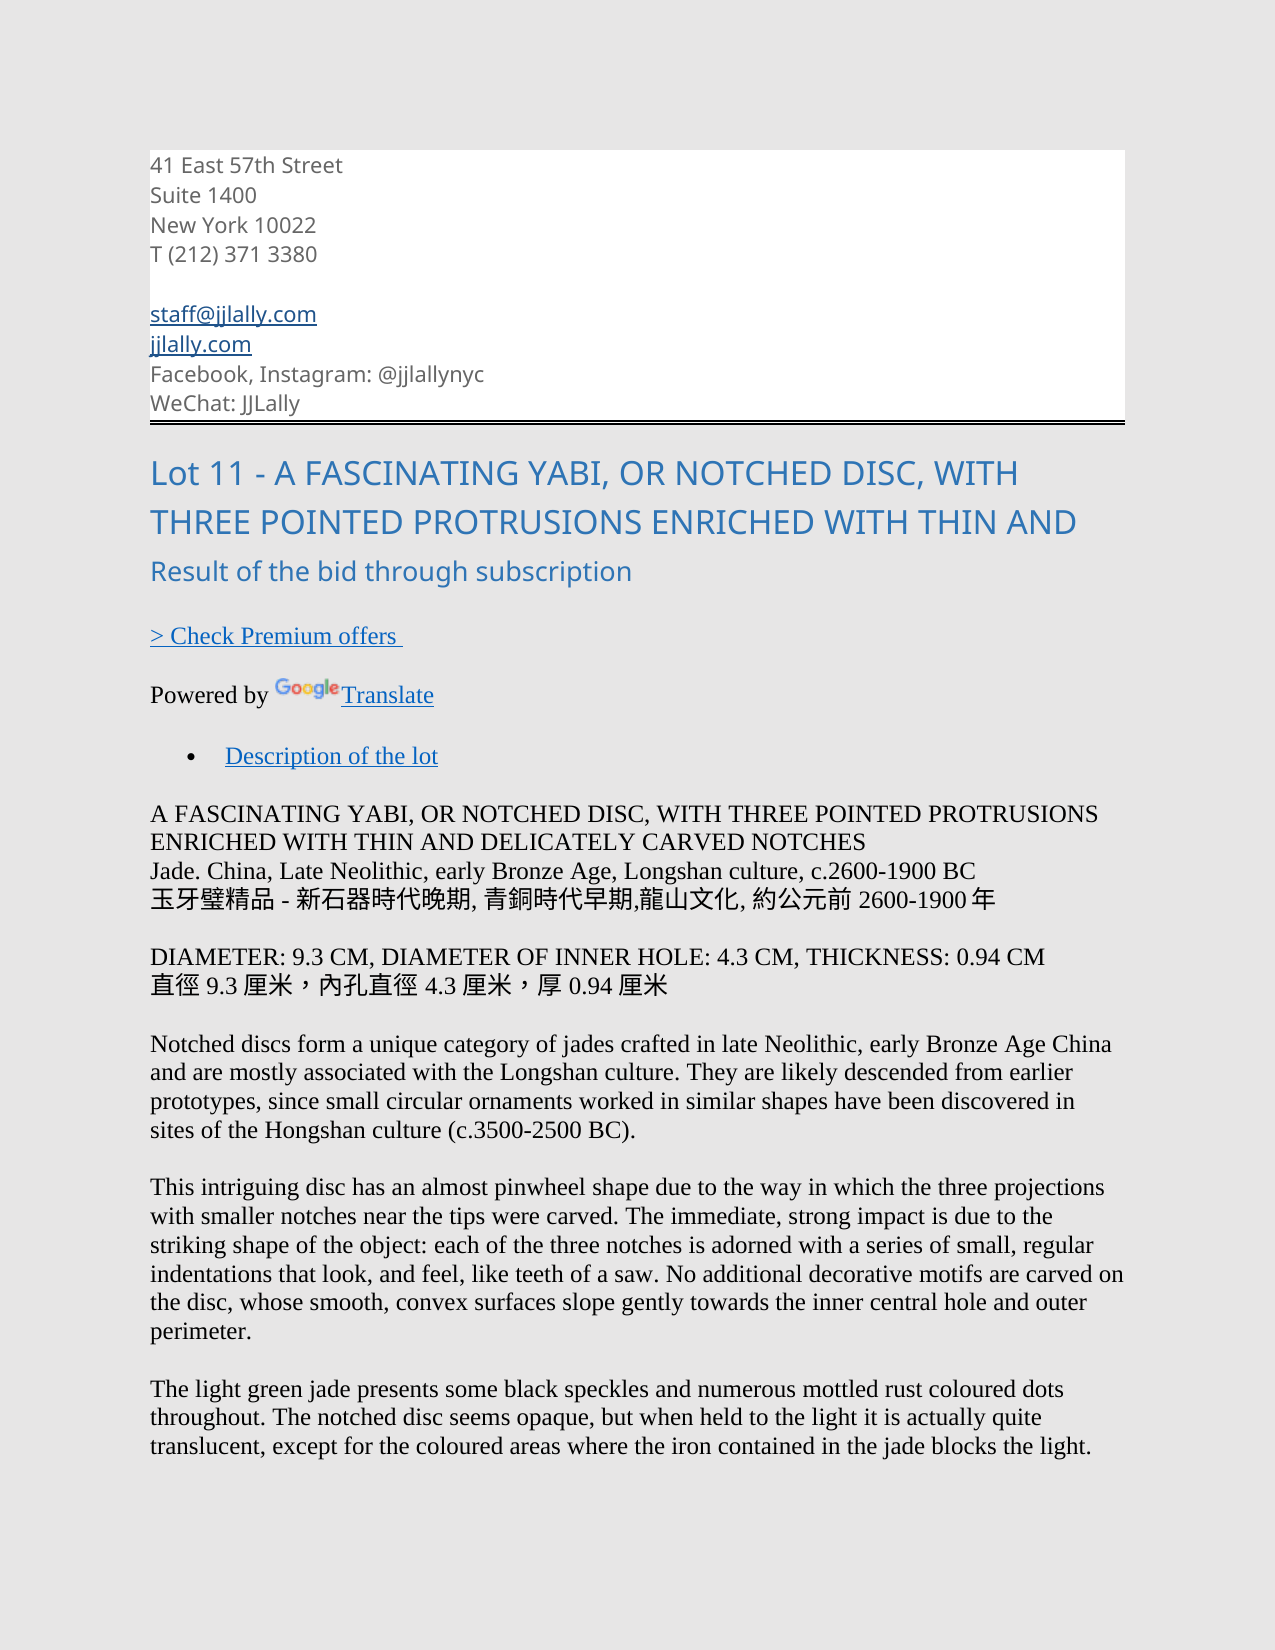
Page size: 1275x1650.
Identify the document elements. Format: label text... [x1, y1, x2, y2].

text 41 East 57th Street Suite 1400 New York 10022 [150, 150, 1125, 239]
list Description of the lot [187, 741, 1125, 769]
text Powered by Translate [150, 679, 1125, 709]
subtitle Lot 11 - A FASCINATING YABI, OR NOTCHED DISC, WITH THREE POINTED PROTRUSIONS ENRICHED WITH THIN AND [150, 450, 1125, 544]
subtitle Result of the bid through subscription [150, 552, 1125, 589]
text > Check Premium offers [150, 621, 1125, 650]
text Facebook, Instagram: @jjlallynyc WeChat: JJLally [150, 358, 1125, 420]
picture [275, 678, 341, 704]
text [150, 799, 1125, 1489]
text T (212) 371 3380 staff@jjlally.com jjlally.com [150, 239, 1125, 358]
